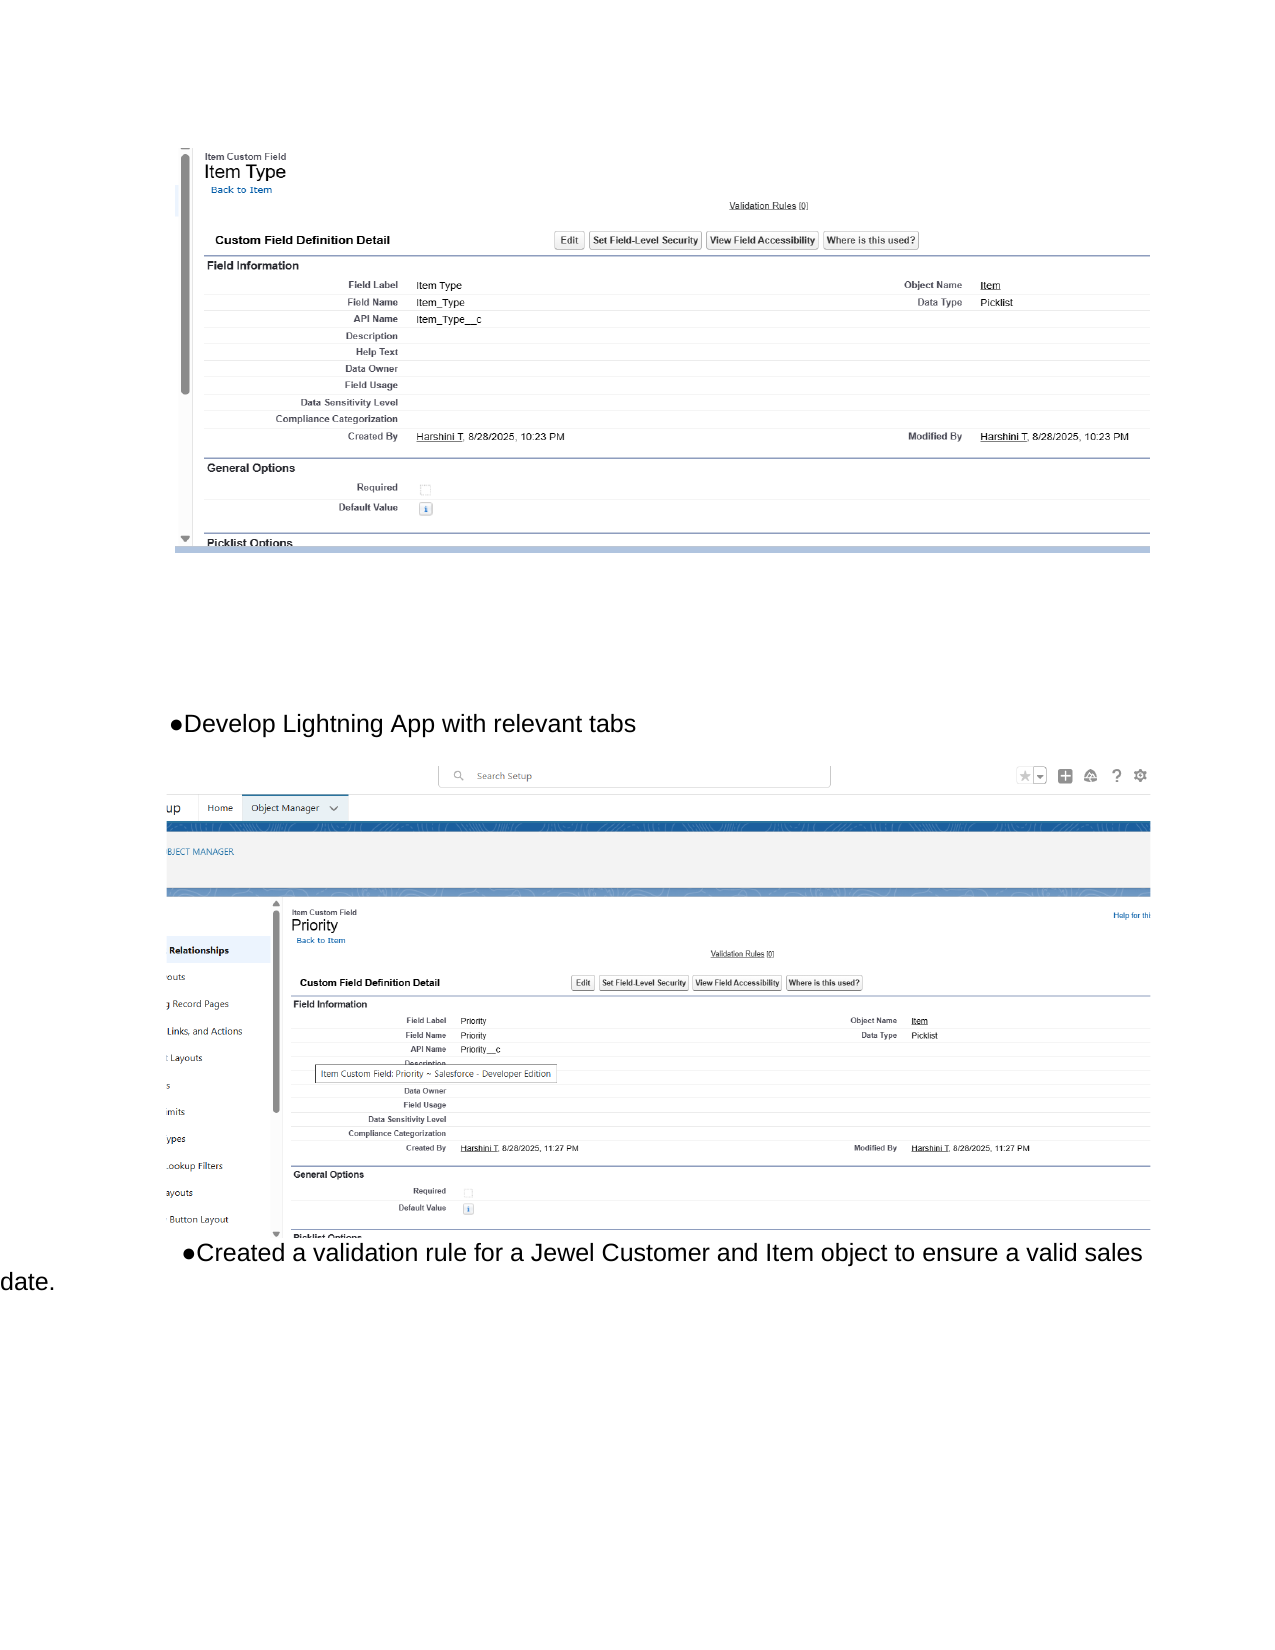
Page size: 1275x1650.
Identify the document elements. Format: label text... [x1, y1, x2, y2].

picture [175, 148, 1150, 553]
text ●Created a validation rule for a Jewel Customer and Item object to ensure a valid sales date. [0, 1238, 1150, 1295]
picture [166, 766, 1151, 1238]
text ●Develop Lightning App with relevant tabs [0, 708, 1150, 737]
